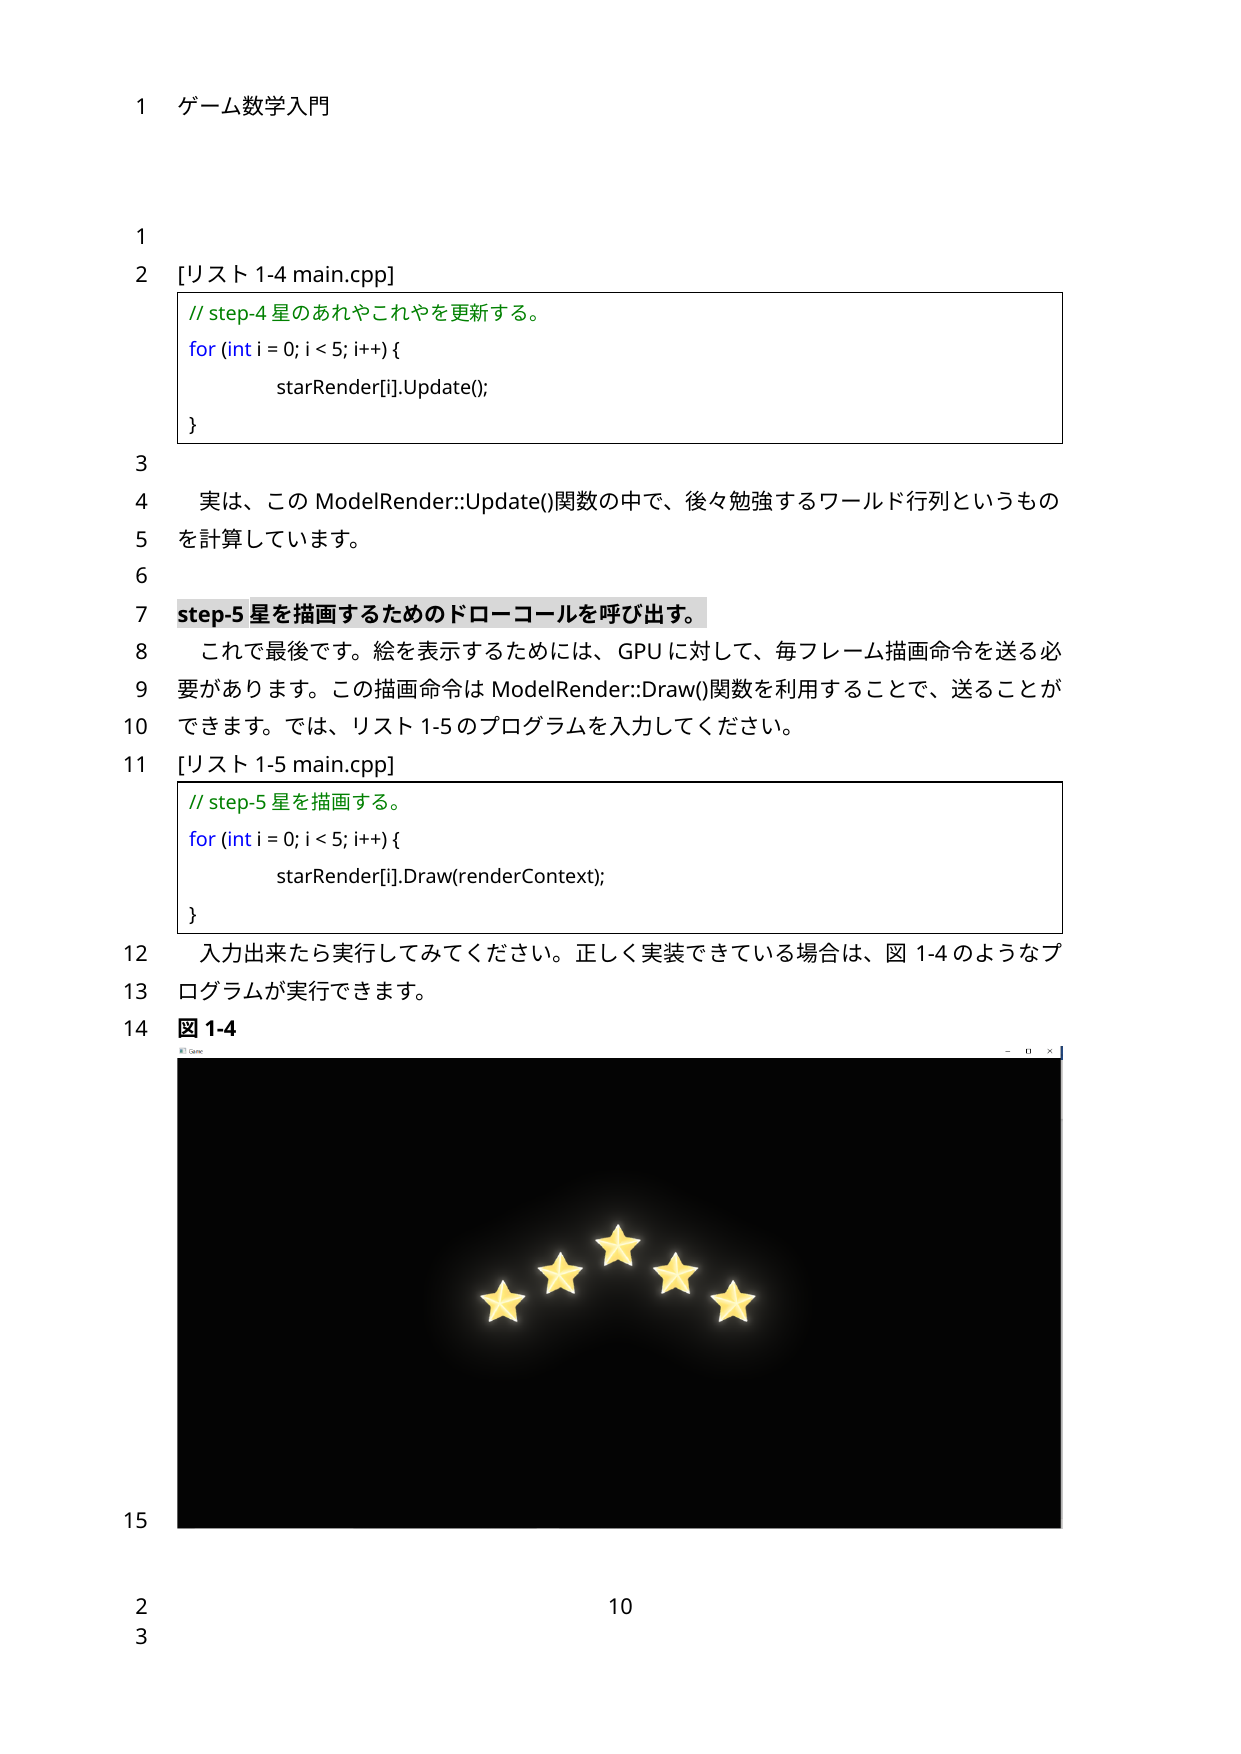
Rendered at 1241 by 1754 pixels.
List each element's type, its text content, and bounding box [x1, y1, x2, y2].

text 図 1-4 [177, 1008, 1063, 1046]
text 入力出来たら実行してみてください。正しく実装できている場合は、図1-4のようなプログラムが実行できます。 [177, 934, 1063, 1008]
table_header // step-4 星のあれやこれやを更新する。 for (int i = 0; i < 5; i++) { starRender[i].Update(); } [178, 293, 1062, 443]
table_header // step-5 星を描画する。 for (int i = 0; i < 5; i++) { starRender[i].Draw(renderContext); } [178, 783, 1062, 932]
text [リスト1-4 main.cpp] [177, 254, 1063, 292]
text step-5 星を描画するためのドローコールを呼び出す。 [177, 594, 1063, 631]
picture [177, 1046, 1063, 1529]
text これで最後です。絵を表示するためには、GPUに対して、毎フレーム描画命令を送る必要があります。この描画命令はModelRender::Draw()関数を利用することで、送ることができます。では、リスト1-5のプログラムを入力してください。 [177, 631, 1063, 744]
text 実は、このModelRender::Update()関数の中で、後々勉強するワールド行列というものを計算しています。 [177, 481, 1063, 556]
text [リスト1-5 main.cpp] [177, 744, 1063, 781]
